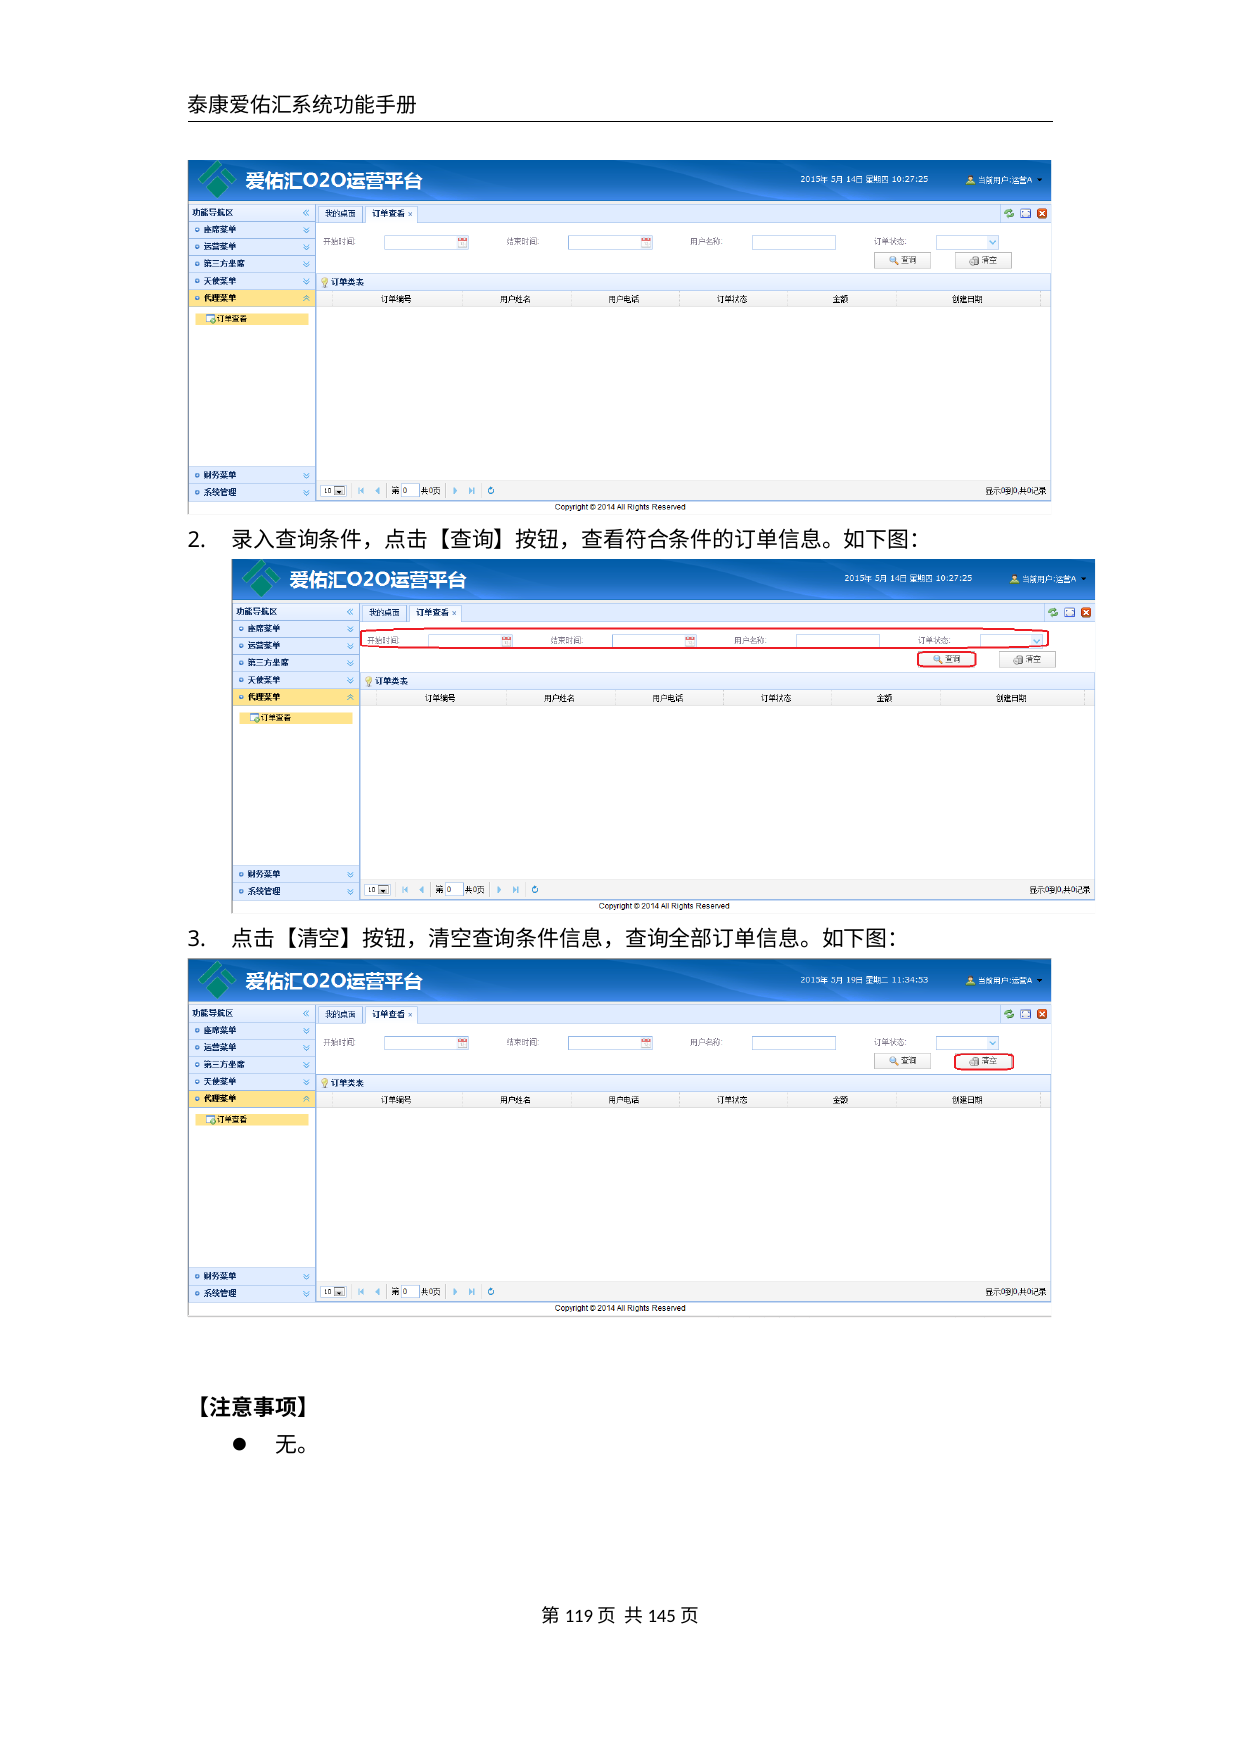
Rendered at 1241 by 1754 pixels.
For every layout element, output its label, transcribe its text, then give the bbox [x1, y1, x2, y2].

list 录入查询条件，点击【查询】按钮，查看符合条件的订单信息。如下图： [187, 522, 1053, 554]
list 无。 [231, 1427, 1053, 1459]
picture [187, 160, 1052, 515]
text 【注意事项】 [187, 1389, 1053, 1422]
list 点击【清空】按钮，清空查询条件信息，查询全部订单信息。如下图： [187, 921, 1053, 954]
picture [187, 958, 1052, 1318]
picture [231, 559, 1096, 914]
